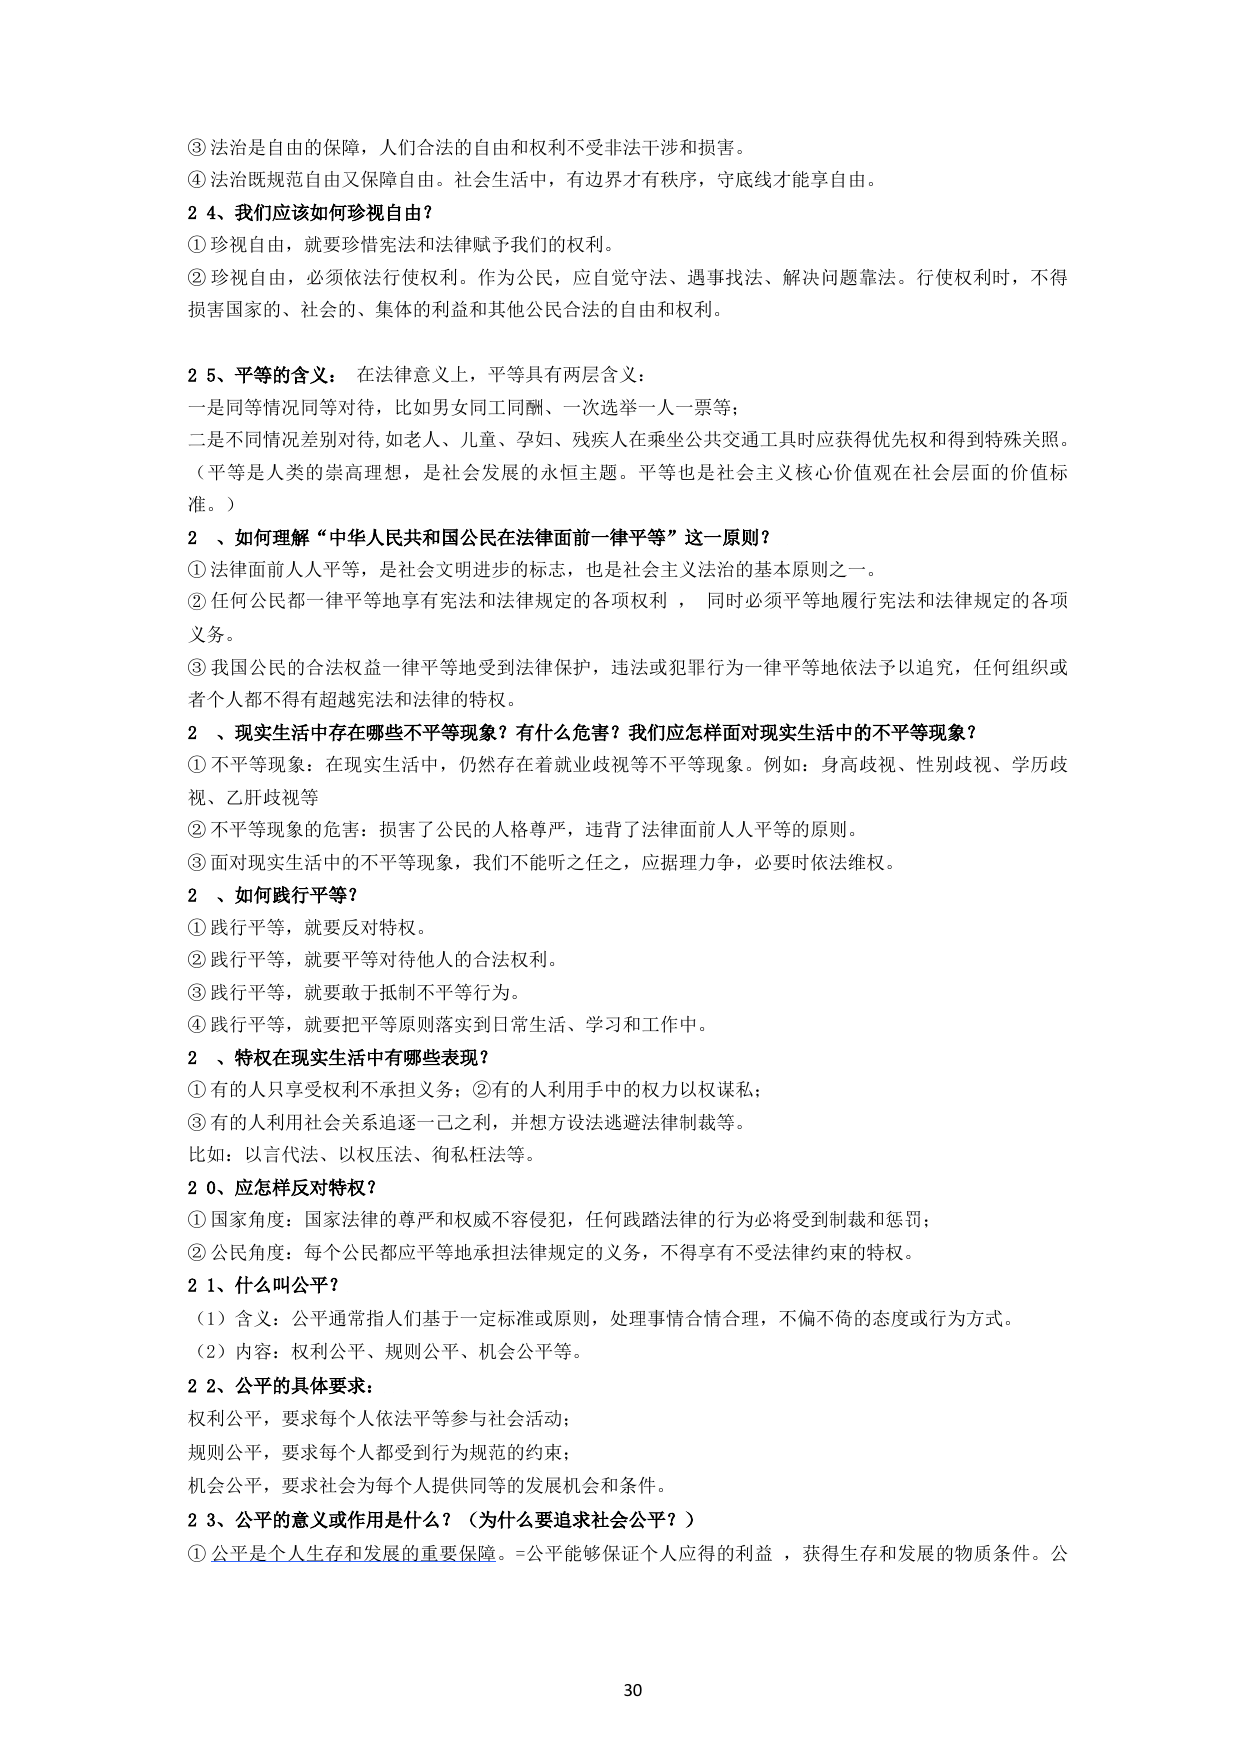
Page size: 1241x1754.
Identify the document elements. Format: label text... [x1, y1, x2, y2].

text 比如：以言代法、以权压法、徇私枉法等。 [187, 1137, 1069, 1170]
text ②任何公民都一律平等地享有宪法和法律规定的各项权利 ， 同时必须平等地履行宪法和法律规定的各项义务。 [187, 585, 1069, 650]
text 一是同等情况同等对待，比如男女同工同酬、一次选举一人一票等； [187, 390, 1069, 422]
text 282、公平的具体要求： [187, 1368, 1069, 1400]
text 278、如何践行平等？ [187, 877, 1069, 910]
text ①珍视自由，就要珍惜宪法和法律赋予我们的权利。 [187, 227, 1069, 260]
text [187, 1536, 1069, 1568]
text ①国家角度：国家法律的尊严和权威不容侵犯，任何践踏法律的行为必将受到制裁和惩罚； [187, 1202, 1069, 1235]
text ①践行平等，就要反对特权。 [187, 910, 1069, 942]
text 机会公平，要求社会为每个人提供同等的发展机会和条件。 [187, 1468, 1069, 1501]
text 二是不同情况差别对待,如老人、儿童、孕妇、残疾人在乘坐公共交通工具时应获得优先权和得到特殊关照。 [187, 422, 1069, 455]
text ③我国公民的合法权益一律平等地受到法律保护，违法或犯罪行为一律平等地依法予以追究，任何组织或者个人都不得有超越宪法和法律的特权。 [187, 650, 1069, 715]
text ②不平等现象的危害：损害了公民的人格尊严，违背了法律面前人人平等的原则。 [187, 812, 1069, 845]
text ①不平等现象：在现实生活中，仍然存在着就业歧视等不平等现象。例如：身高歧视、性别歧视、学历歧视、乙肝歧视等 [187, 747, 1069, 812]
text ②公民角度：每个公民都应平等地承担法律规定的义务，不得享有不受法律约束的特权。 [187, 1235, 1069, 1267]
text 277、现实生活中存在哪些不平等现象？有什么危害？我们应怎样面对现实生活中的不平等现象？ [187, 715, 1069, 747]
text （平等是人类的崇高理想，是社会发展的永恒主题。平等也是社会主义核心价值观在社会层面的价值标准。） [187, 455, 1069, 520]
text （2）内容：权利公平、规则公平、机会公平等。 [187, 1334, 1069, 1367]
text 283、公平的意义或作用是什么？（为什么要追求社会公平？） [187, 1502, 1069, 1534]
text 279、特权在现实生活中有哪些表现？ [187, 1040, 1069, 1072]
text ④法治既规范自由又保障自由。社会生活中，有边界才有秩序，守底线才能享自由。 [187, 162, 1069, 195]
text 281、什么叫公平？ [187, 1267, 1069, 1300]
text ①法律面前人人平等，是社会文明进步的标志，也是社会主义法治的基本原则之一。 [187, 552, 1069, 585]
text 规则公平，要求每个人都受到行为规范的约束； [187, 1435, 1069, 1467]
text ③法治是自由的保障，人们合法的自由和权利不受非法干涉和损害。 [187, 130, 1069, 162]
text ②践行平等，就要平等对待他人的合法权利。 [187, 942, 1069, 975]
text 274、我们应该如何珍视自由？ [187, 195, 1069, 227]
text ③践行平等，就要敢于抵制不平等行为。 [187, 975, 1069, 1007]
text 275、平等的含义： 在法律意义上，平等具有两层含义： [187, 357, 1069, 390]
text 276、如何理解“中华人民共和国公民在法律面前一律平等”这一原则？ [187, 520, 1069, 552]
text ③面对现实生活中的不平等现象，我们不能听之任之，应据理力争，必要时依法维权。 [187, 845, 1069, 877]
text ④践行平等，就要把平等原则落实到日常生活、学习和工作中。 [187, 1007, 1069, 1040]
text 权利公平，要求每个人依法平等参与社会活动； [187, 1401, 1069, 1434]
text ①有的人只享受权利不承担义务；②有的人利用手中的权力以权谋私； [187, 1072, 1069, 1105]
text 280、应怎样反对特权？ [187, 1170, 1069, 1202]
text （1）含义：公平通常指人们基于一定标准或原则，处理事情合情合理，不偏不倚的态度或行为方式。 [187, 1301, 1069, 1333]
text ③有的人利用社会关系追逐一己之利，并想方设法逃避法律制裁等。 [187, 1105, 1069, 1137]
text ②珍视自由，必须依法行使权利。作为公民，应自觉守法、遇事找法、解决问题靠法。行使权利时，不得损害国家的、社会的、集体的利益和其他公民合法的自由和权利。 [187, 260, 1069, 325]
